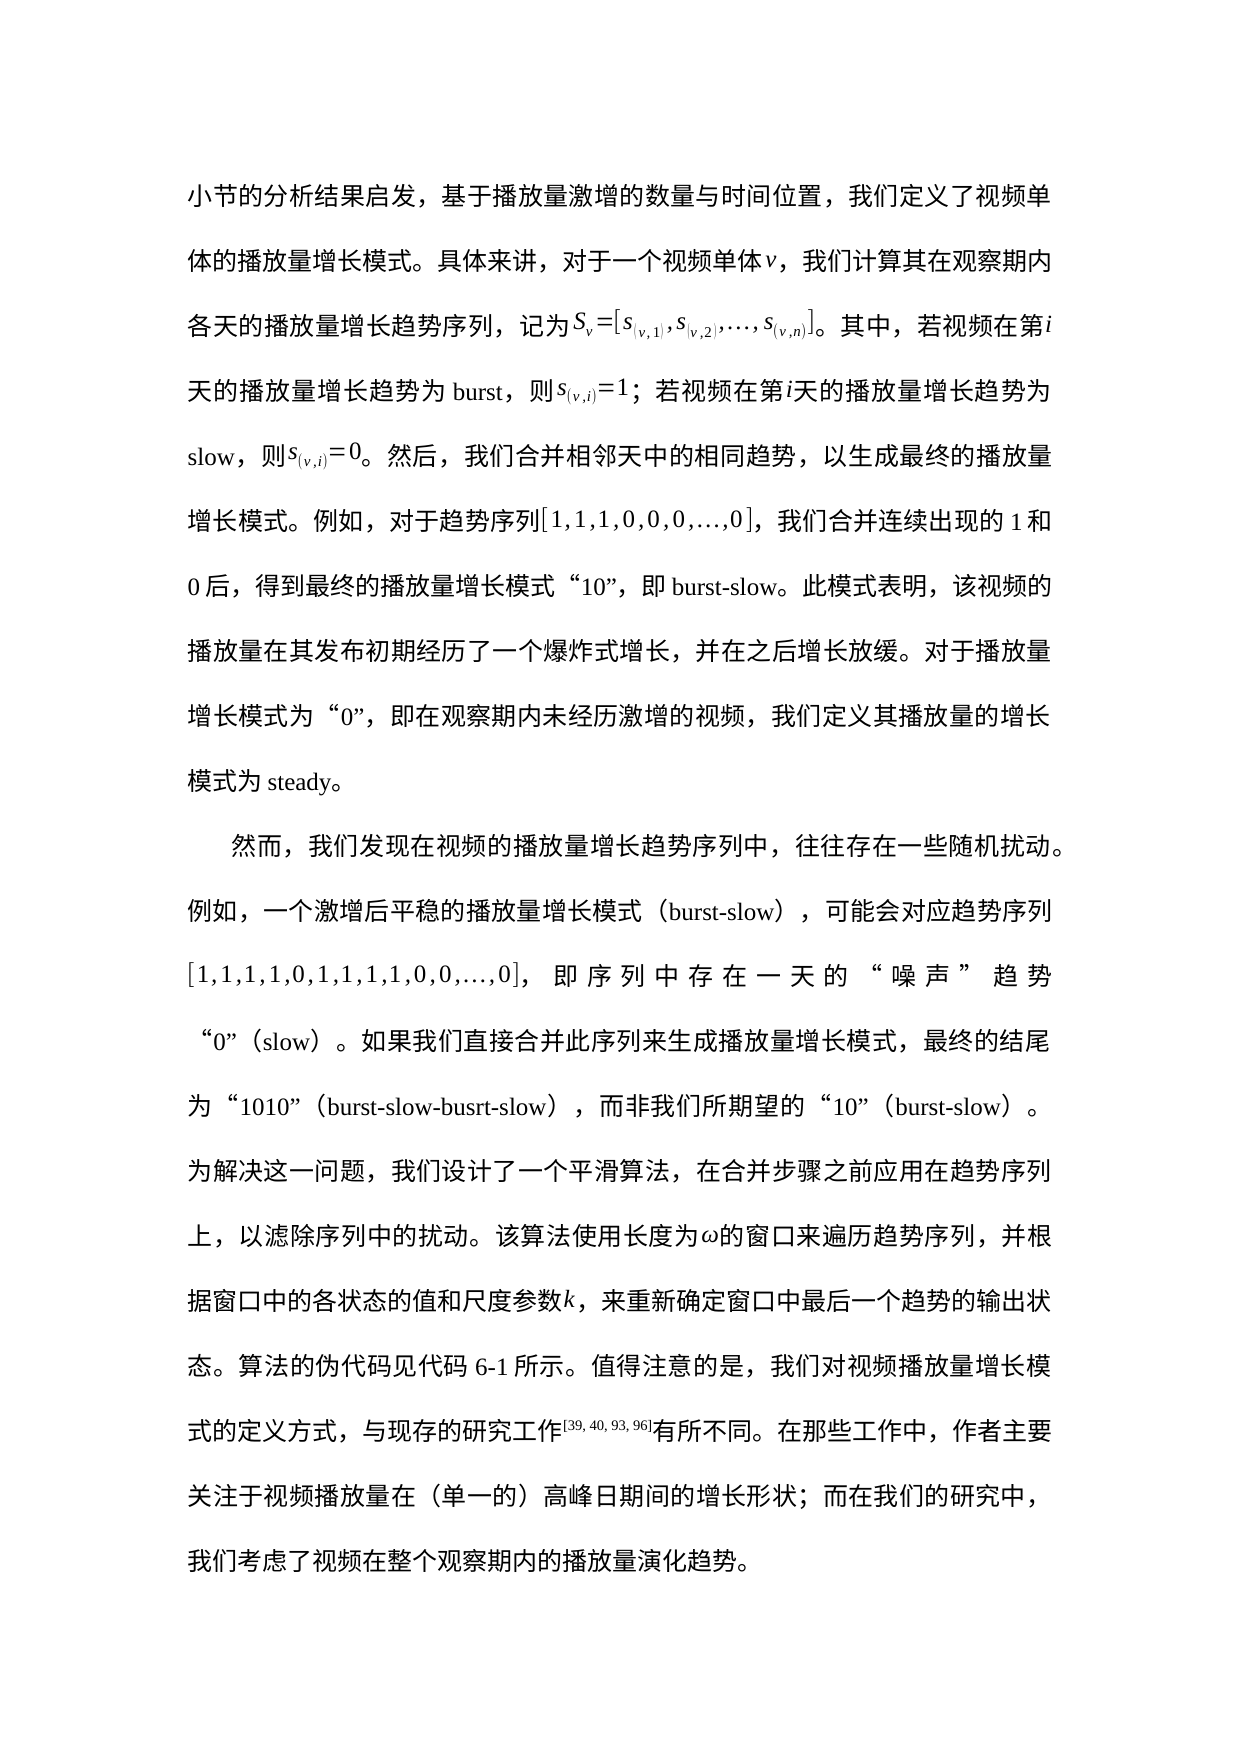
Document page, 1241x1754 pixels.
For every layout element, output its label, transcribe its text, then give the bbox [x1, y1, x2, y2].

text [187, 162, 1053, 812]
text 然而，我们发现在视频的播放量增长趋势序列中，往往存在一些随机扰动。例如，一个激增后平稳的播放量增长模式（burst-slow），可能会对应趋势序列，即序列中存在一天的“噪声”趋势“0”（slow）。如果我们直接合并此序列来生成播放量增长模式，最终的结尾为“1010”（burst-slow-busrt-slow），而非我们所期望的“10”（burst-slow）。为解决这一问题，我们设计了一个平滑算法，在合并步骤之前应用在趋势序列上，以滤除序列中的扰动。该算法使用长度为的窗口来遍历趋势序列，并根据窗口中的各状态的值和尺度参数，来重新确定窗口中最后一个趋势的输出状态。算法的伪代码见代码6-1所示。值得注意的是，我们对视频播放量增长模式的定义方式，与现存的研究工作[39, 40, 93, 96]有所不同。在那些工作中，作者主要关注于视频播放量在（单一的）高峰日期间的增长形状；而在我们的研究中，我们考虑了视频在整个观察期内的播放量演化趋势。 [187, 812, 1053, 1592]
